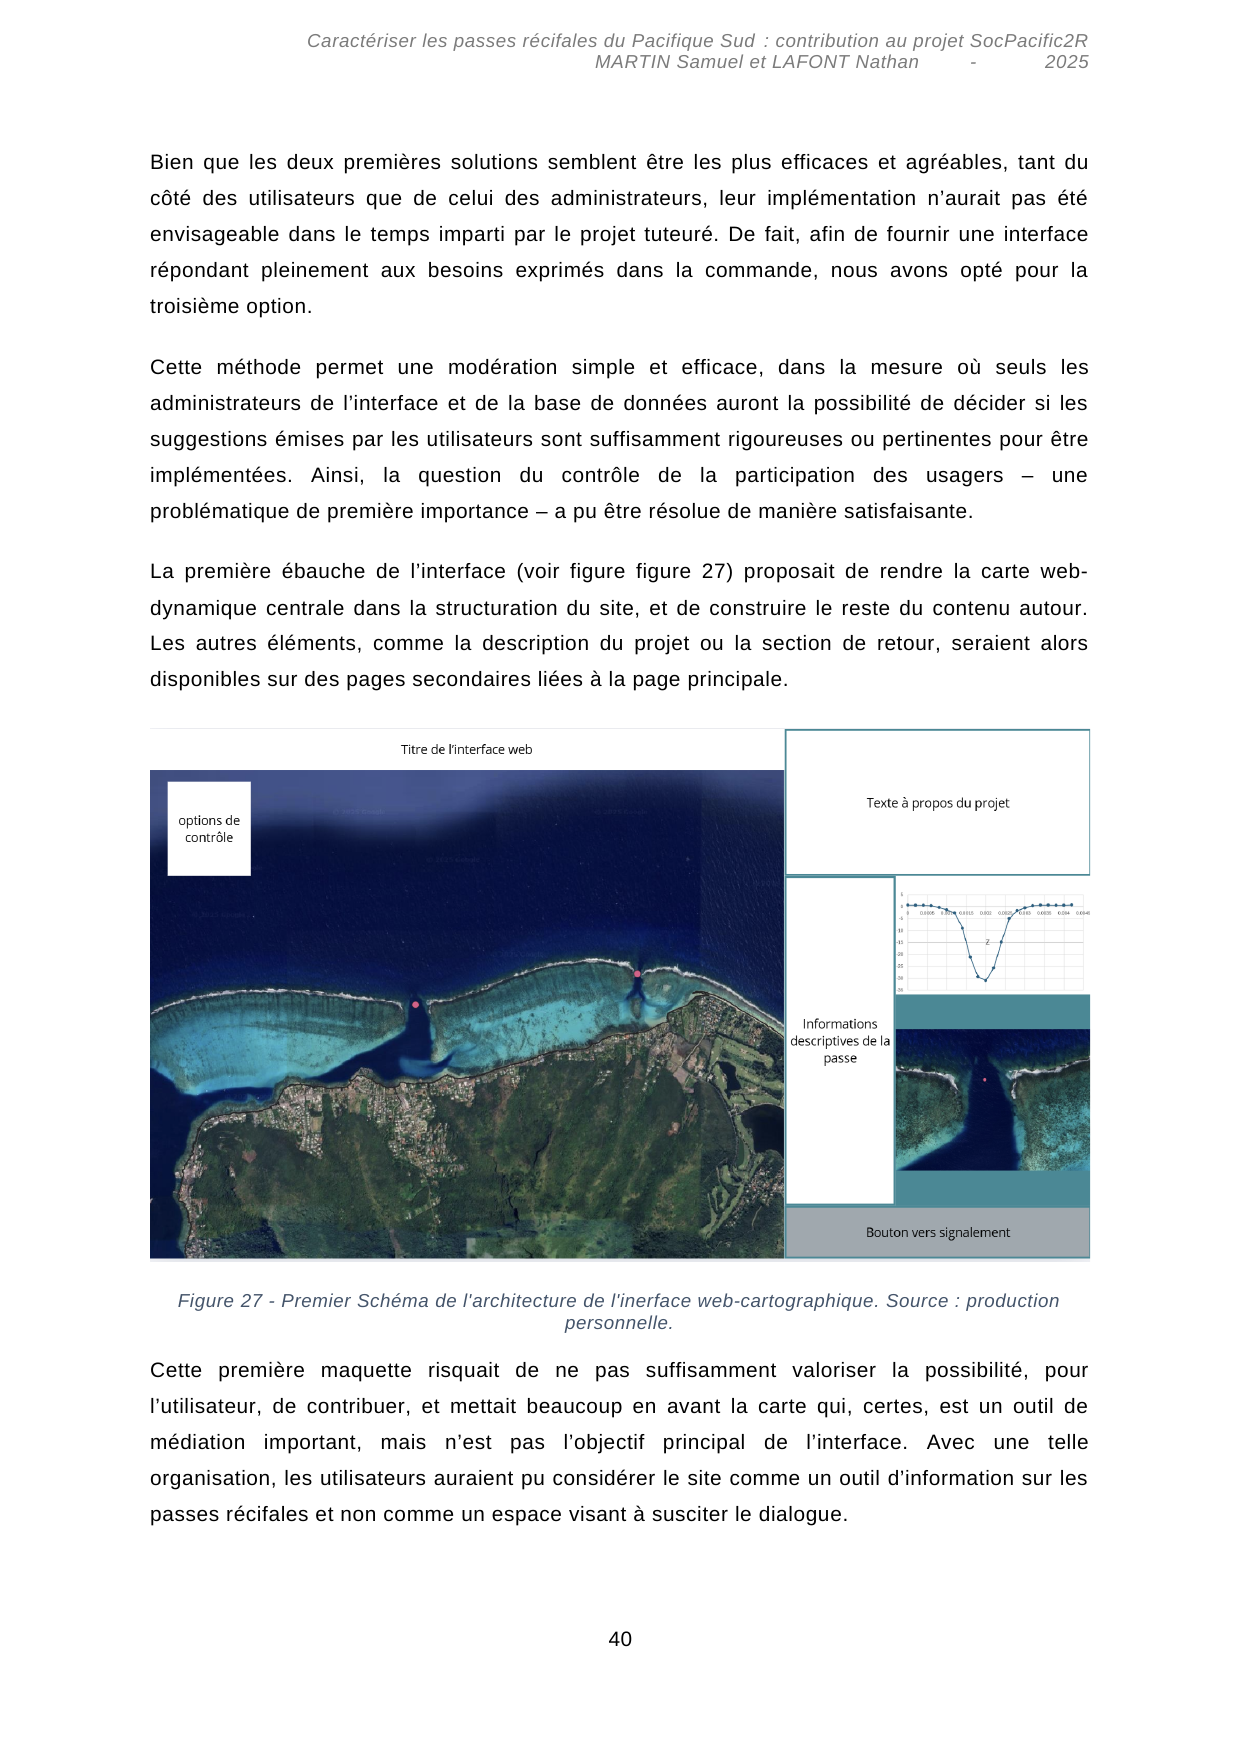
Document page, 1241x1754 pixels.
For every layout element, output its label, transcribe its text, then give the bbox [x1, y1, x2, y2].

text La première ébauche de l’interface (voir figure figure 27) proposait de rendre la carte web-dynamique centrale dans la structuration du site, et de construire le reste du contenu autour. Les autres éléments, comme la description du projet ou la section de retour, seraient alors disponibles sur des pages secondaires liées à la page principale. [150, 559, 1090, 691]
text Cette méthode permet une modération simple et efficace, dans la mesure où seuls les administrateurs de l’interface et de la base de données auront la possibilité de décider si les suggestions émises par les utilisateurs sont suffisamment rigoureuses ou pertinentes pour être implémentées. Ainsi, la question du contrôle de la participation des usagers – une problématique de première importance – a pu être résolue de manière satisfaisante. [150, 355, 1090, 522]
text Cette première maquette risquait de ne pas suffisamment valoriser la possibilité, pour l’utilisateur, de contribuer, et mettait beaucoup en avant la carte qui, certes, est un outil de médiation important, mais n’est pas l’objectif principal de l’interface. Avec une telle organisation, les utilisateurs auraient pu considérer le site comme un outil d’information sur les passes récifales et non comme un espace visant à susciter le dialogue. [150, 1358, 1090, 1526]
picture [150, 728, 1091, 1262]
text Figure 27 - Premier Schéma de l'architecture de l'inerface web-cartographique. Source : production personnelle. [150, 1290, 1090, 1333]
text Bien que les deux premières solutions semblent être les plus efficaces et agréables, tant du côté des utilisateurs que de celui des administrateurs, leur implémentation n’aurait pas été envisageable dans le temps imparti par le projet tuteuré. De fait, afin de fournir une interface répondant pleinement aux besoins exprimés dans la commande, nous avons opté pour la troisième option. [150, 150, 1090, 318]
